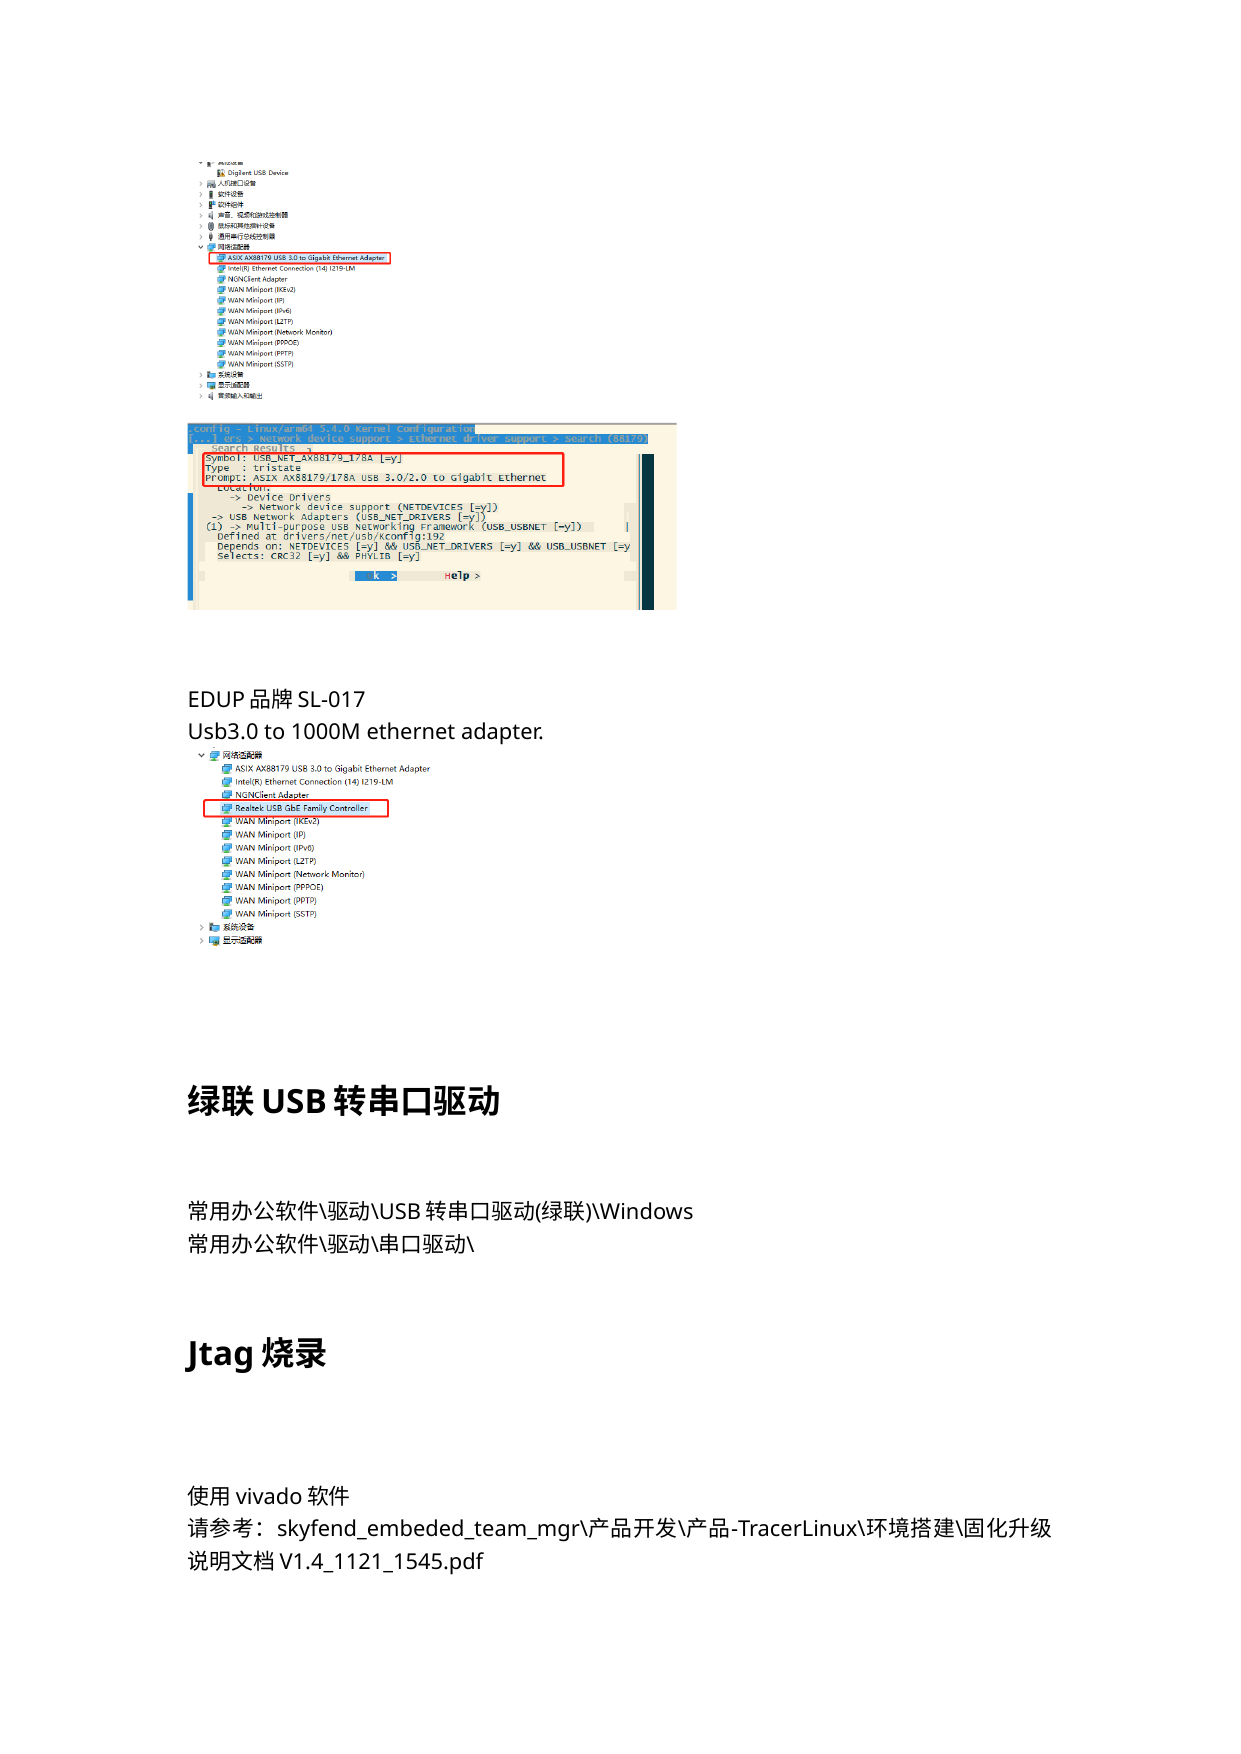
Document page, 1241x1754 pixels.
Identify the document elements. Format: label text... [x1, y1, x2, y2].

picture [187, 422, 677, 610]
picture [187, 747, 537, 948]
text 使用vivado软件 [187, 1478, 1053, 1511]
text Usb3.0 to 1000M ethernet adapter. [187, 714, 1053, 747]
text EDUP品牌SL-017 [187, 682, 1053, 714]
text 常用办公软件\驱动\USB转串口驱动(绿联)\Windows [187, 1194, 1053, 1226]
subtitle Jtag烧录 [187, 1318, 1053, 1383]
subtitle 绿联USB转串口驱动 [187, 1067, 1053, 1132]
text 常用办公软件\驱动\串口驱动\ [187, 1226, 1053, 1259]
text 请参考：skyfend_embeded_team_mgr\产品开发\产品-TracerLinux\环境搭建\固化升级说明文档V1.4_1121_1545.pdf [187, 1511, 1053, 1576]
picture [187, 162, 574, 400]
